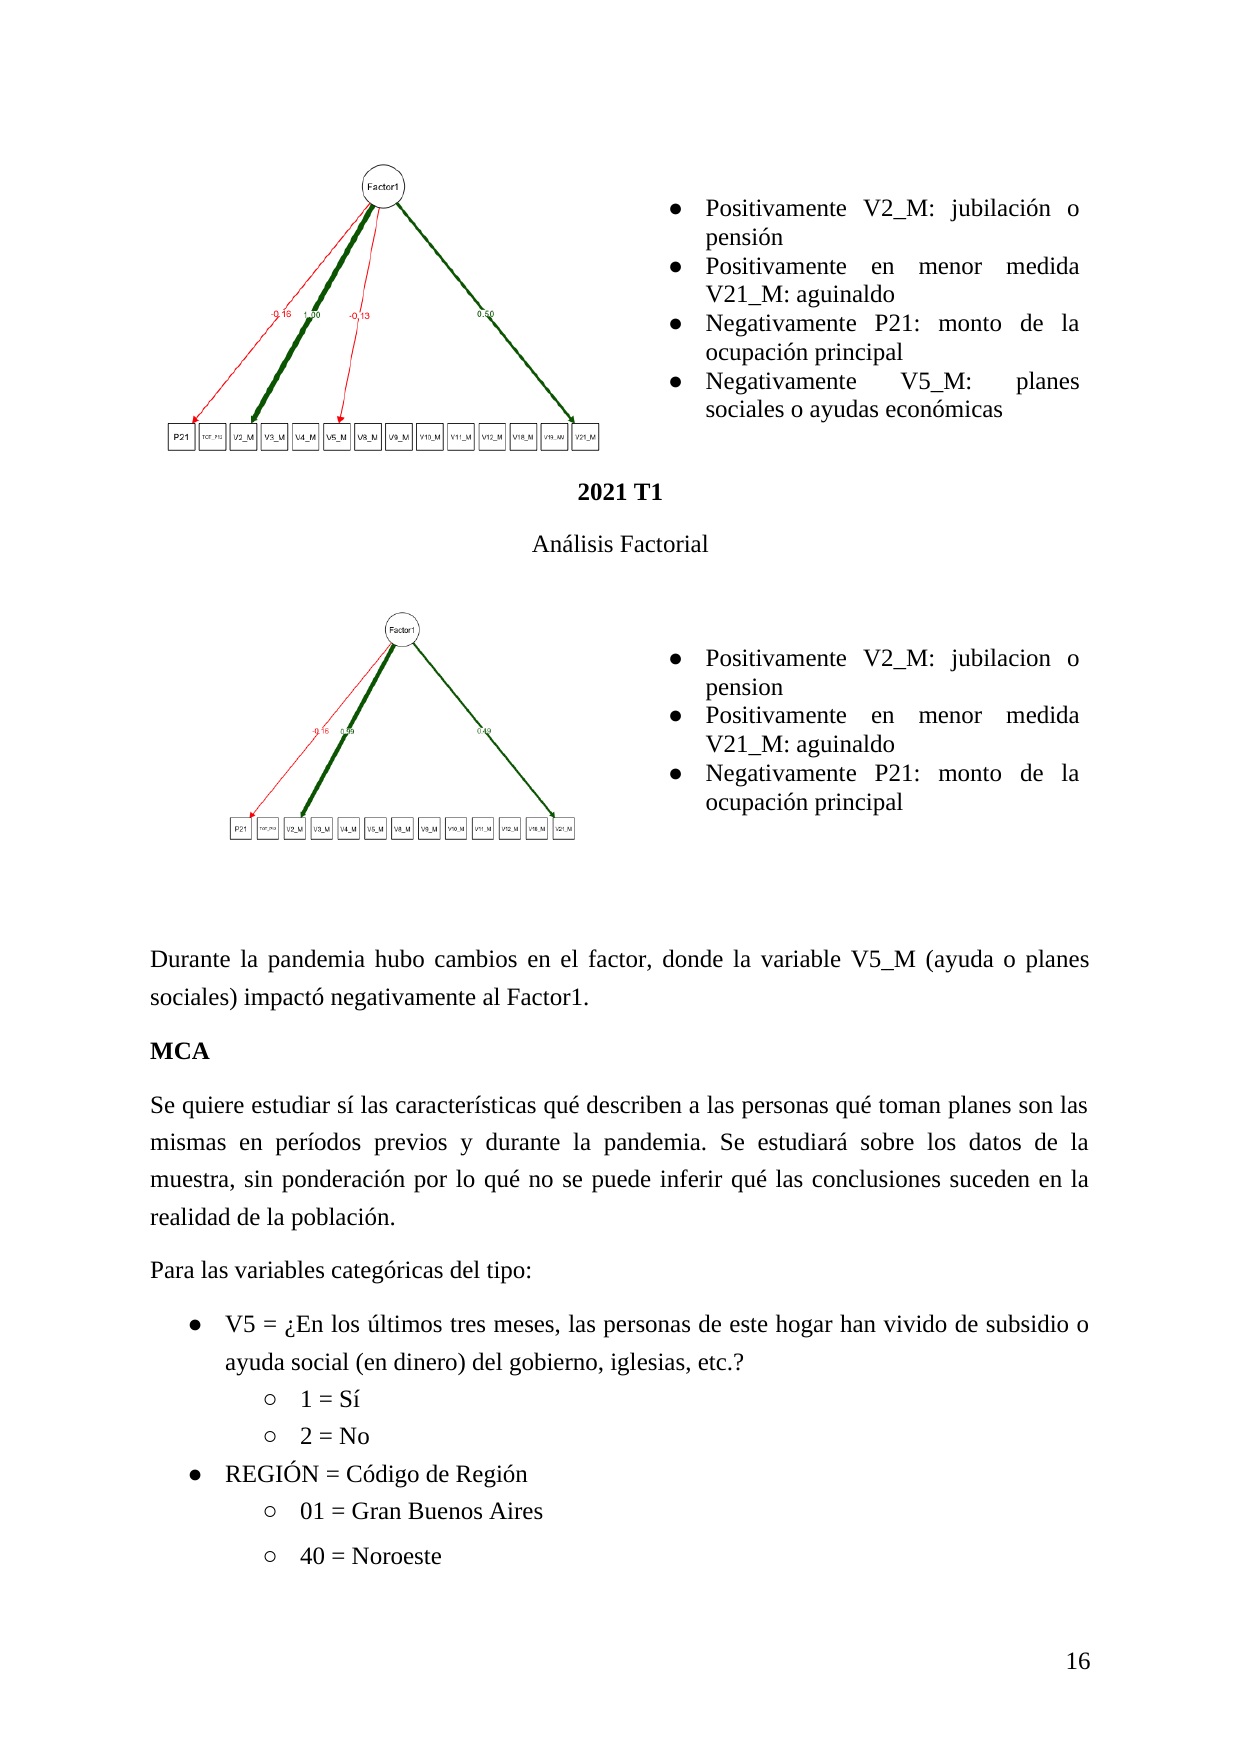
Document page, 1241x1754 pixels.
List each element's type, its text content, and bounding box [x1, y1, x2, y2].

text Para las variables categóricas del tipo: [150, 1256, 1090, 1284]
list 40 = Noroeste [262, 1541, 1090, 1570]
table_cell Positivamente V2_M: jubilación o pensión Positivamente en menor medida V21_M: aguinaldo Negativamente P21: monto de la ocupación principal Negativamente V5_M: planes sociales o ayudas económicas [621, 152, 1089, 464]
table_cell [151, 570, 619, 888]
text Se quiere estudiar sí las características qué describen a las personas qué toman planes son las mismas en períodos previos y durante la pandemia. Se estudiará sobre los datos de la muestra, sin ponderación por lo qué no se puede inferir qué las conclusiones suceden en la realidad de la población. [150, 1090, 1090, 1230]
table_cell Positivamente V2_M: jubilacion o pension Positivamente en menor medida V21_M: aguinaldo Negativamente P21: monto de la ocupación principal [621, 570, 1089, 888]
list 01 = Gran Buenos Aires [262, 1496, 1090, 1525]
text Durante la pandemia hubo cambios en el factor, donde la variable V5_M (ayuda o planes sociales) impactó negativamente al Factor1. [150, 944, 1090, 1011]
list REGIÓN = Código de Región [187, 1459, 1090, 1487]
list 1 = Sí [262, 1384, 1090, 1413]
list V5 = ¿En los últimos tres meses, las personas de este hogar han vivido de subsidio o ayuda social (en dinero) del gobierno, iglesias, etc.? [187, 1309, 1090, 1376]
list 2 = No [262, 1421, 1090, 1450]
text MCA [150, 1036, 1090, 1064]
table_cell Análisis Factorial [151, 518, 1089, 568]
picture [161, 162, 609, 455]
picture [160, 580, 620, 878]
table_cell [151, 152, 619, 464]
table_cell 2021 T1 [151, 467, 1089, 516]
